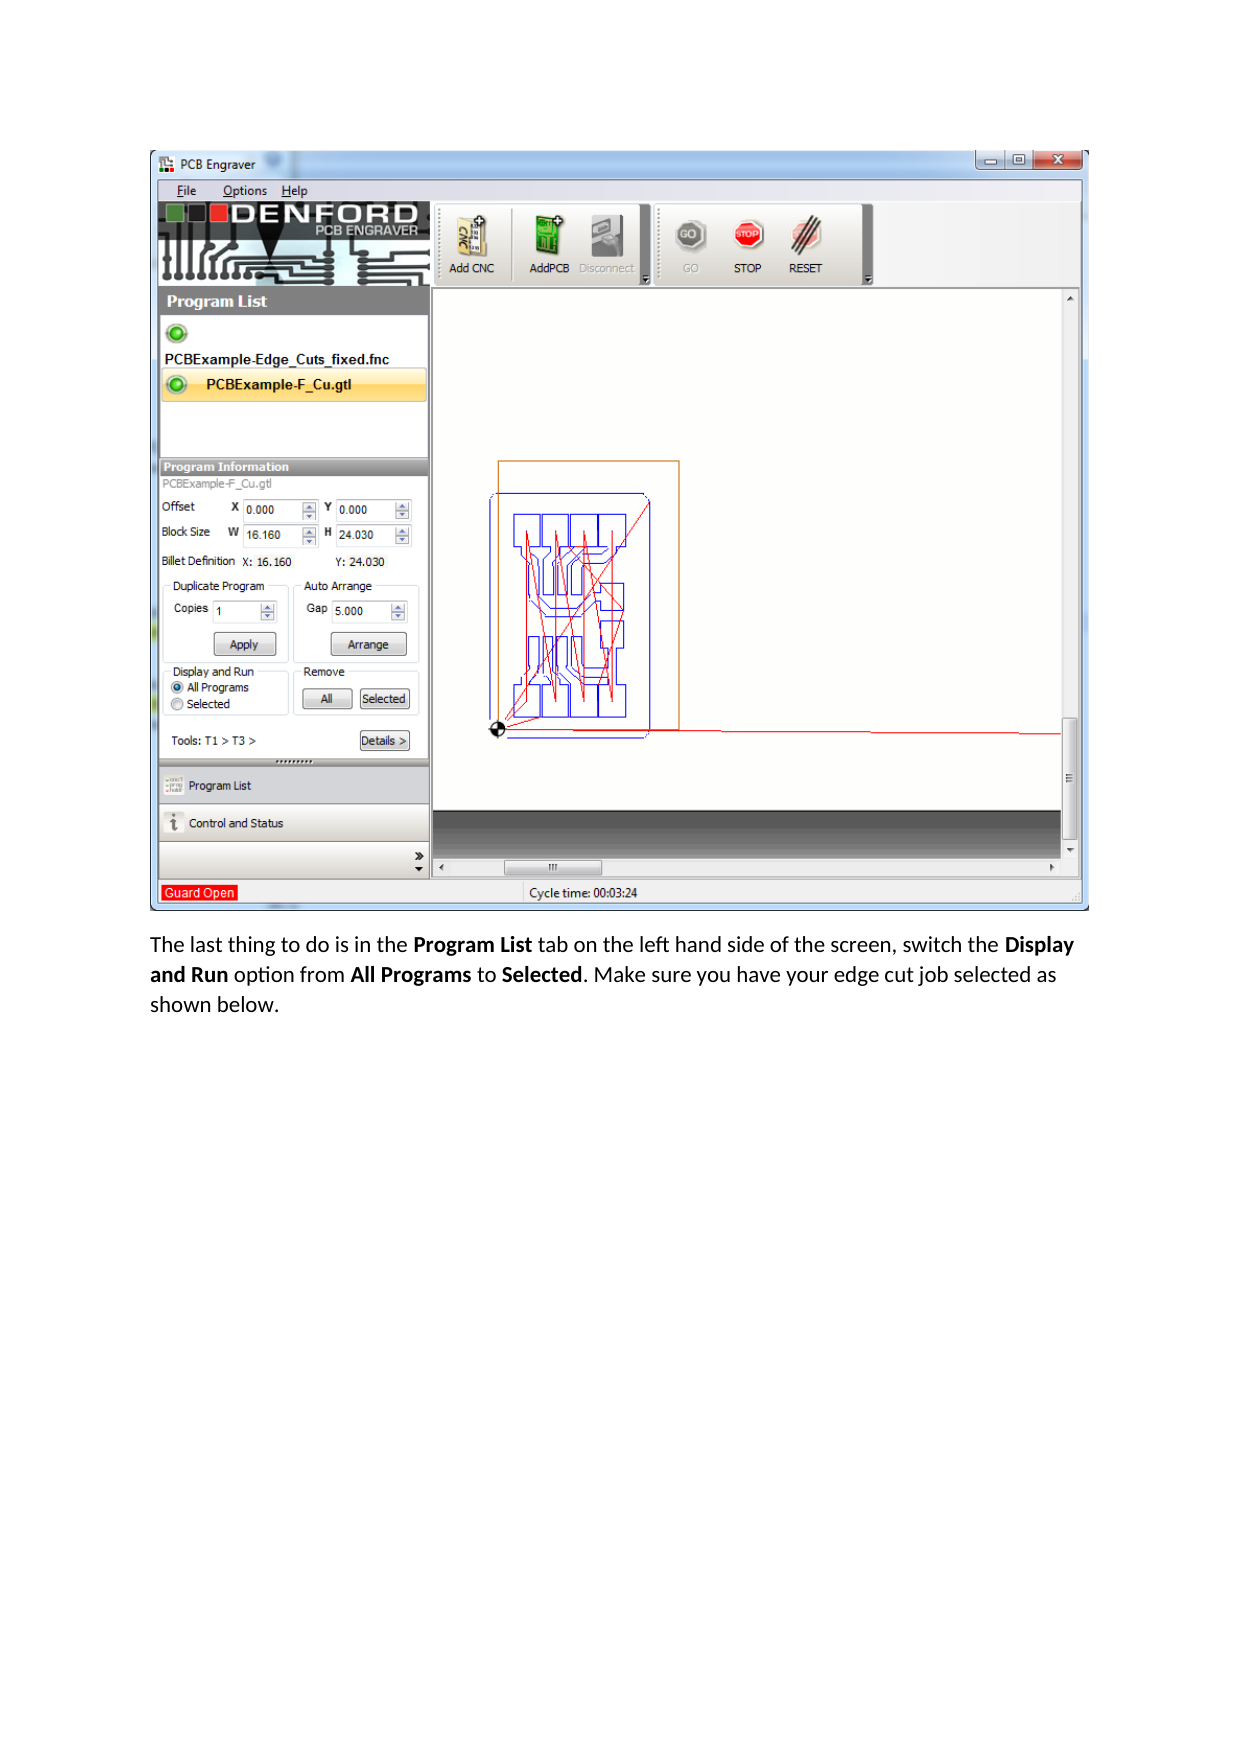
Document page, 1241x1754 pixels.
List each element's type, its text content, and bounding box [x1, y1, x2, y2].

picture [150, 150, 1089, 911]
text The last thing to do is in the Program List tab on the left hand side of the screen, switch the Display and Run option from All Programs to Selected. Make sure you have your edge cut job selected as shown below. [150, 930, 1090, 1018]
